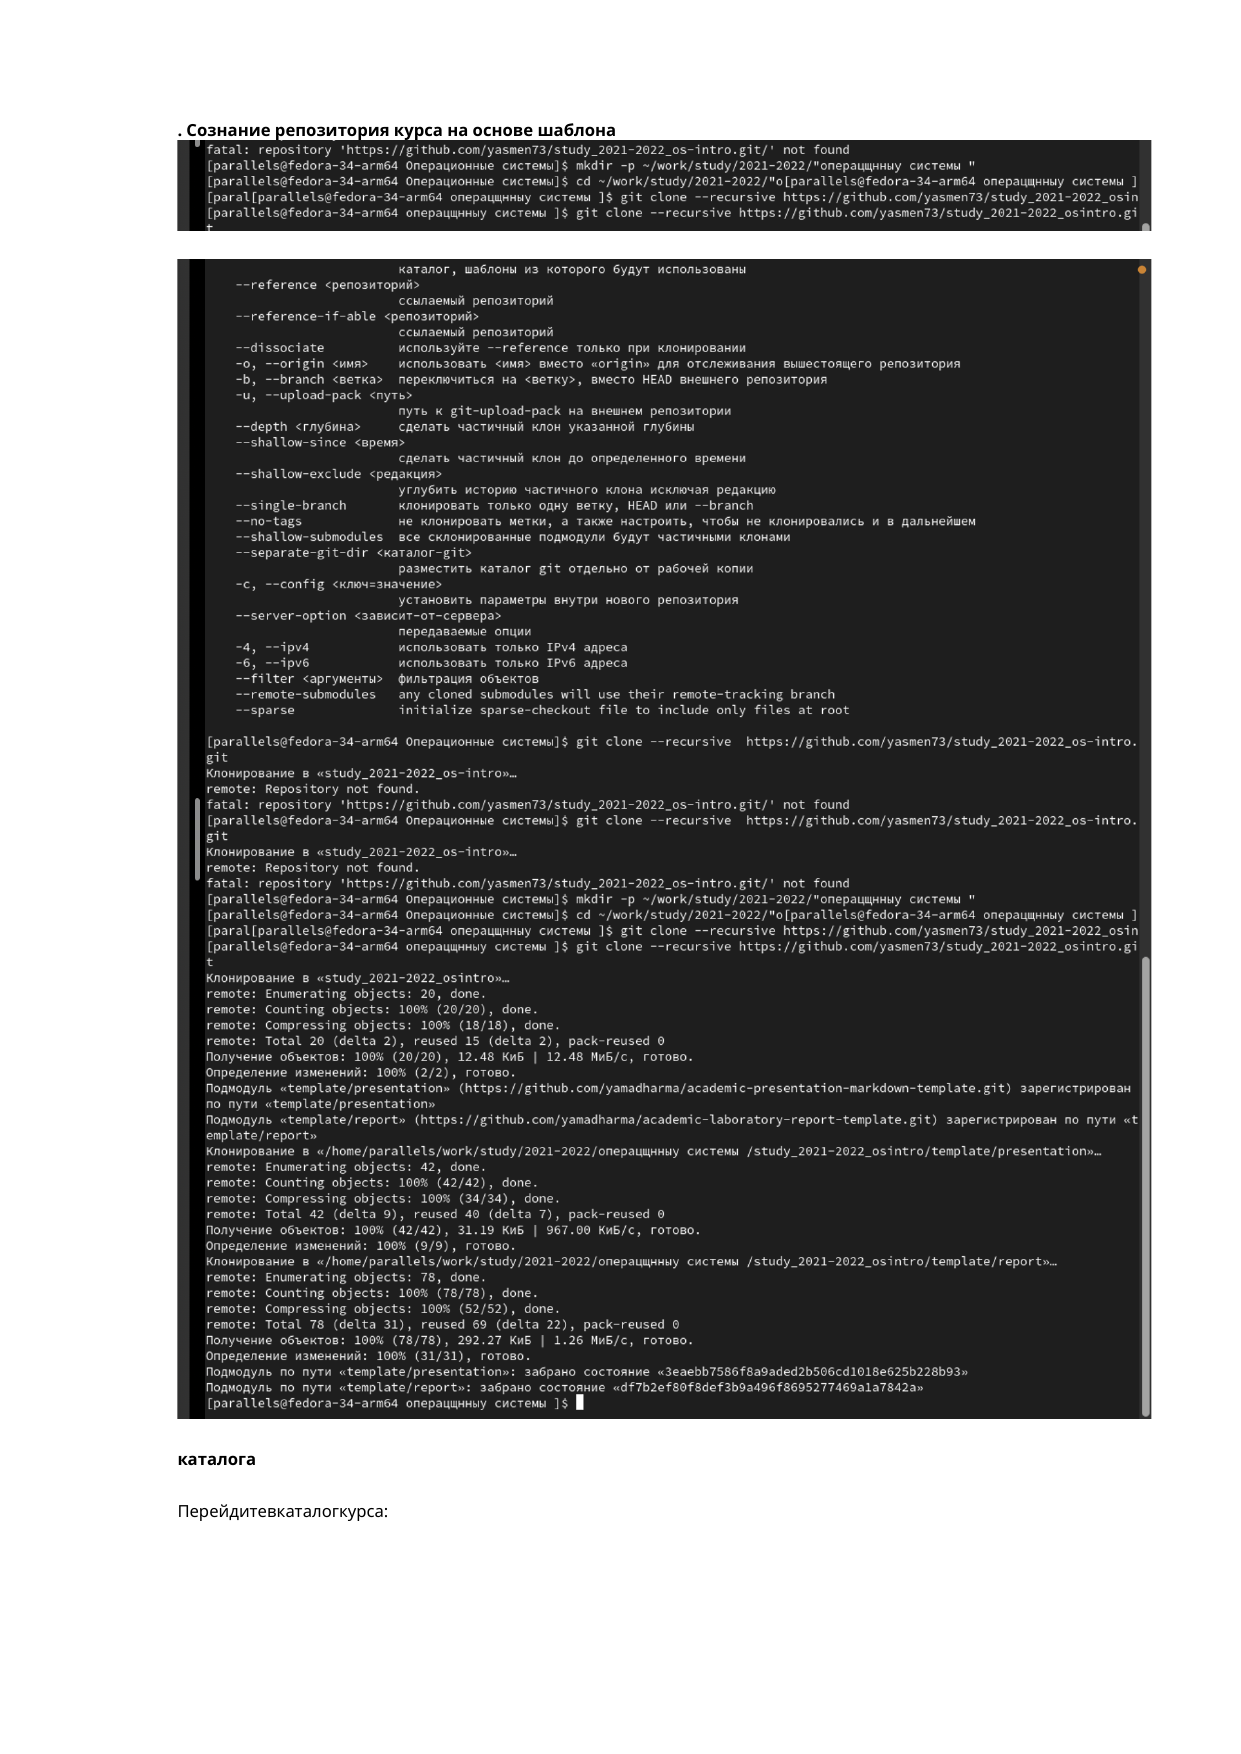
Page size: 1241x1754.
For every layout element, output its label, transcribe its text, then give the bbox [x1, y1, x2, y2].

text . Сознание репозитория курса на основе шаблона [177, 118, 1152, 140]
text Перейдитевкаталогкурса: [177, 1499, 1152, 1522]
picture [177, 259, 1152, 1419]
picture [177, 140, 1152, 231]
text каталога [177, 1447, 1152, 1470]
